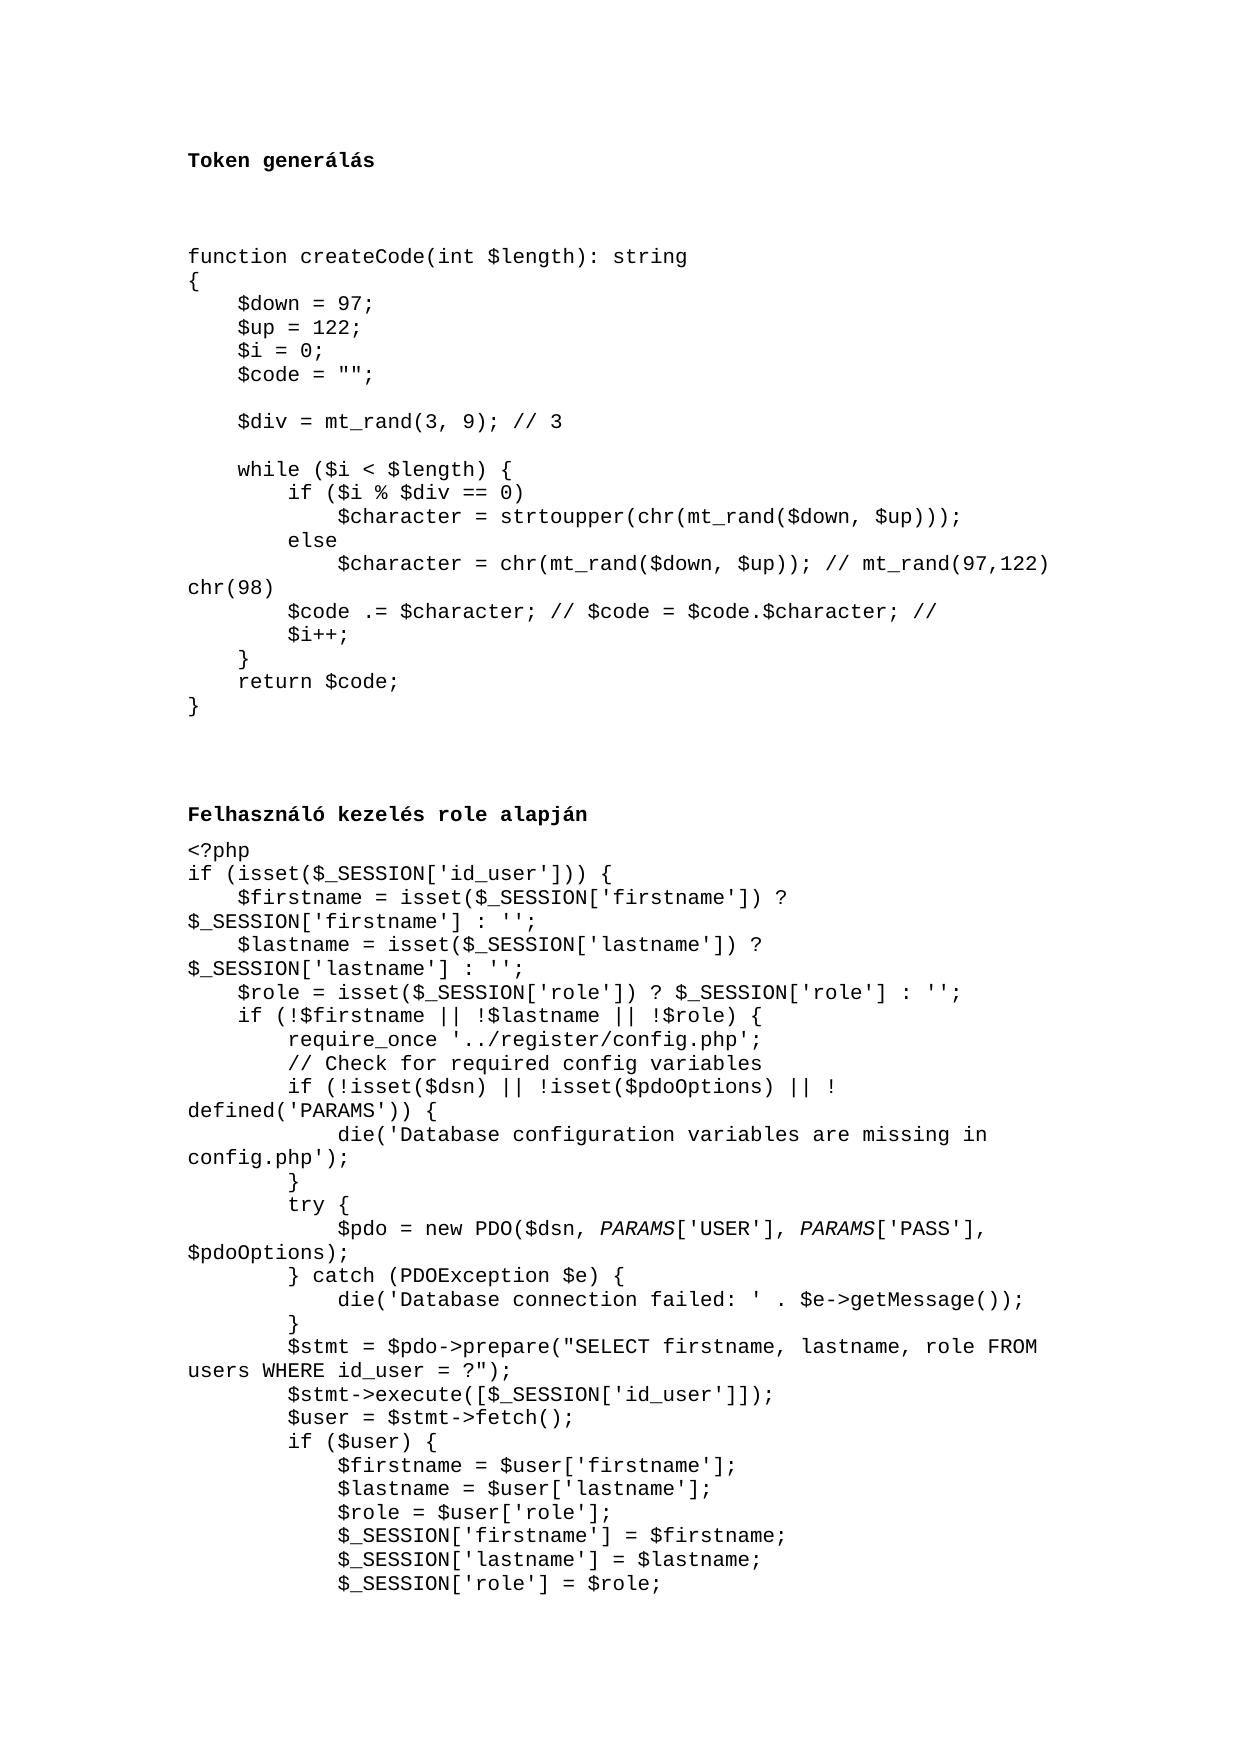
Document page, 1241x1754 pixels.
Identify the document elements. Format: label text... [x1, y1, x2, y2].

text Felhasználó kezelés role alapján [187, 804, 1053, 827]
text Token generálás [187, 150, 1053, 174]
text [187, 840, 1053, 1596]
text function createCode(int $length): string { $down = 97; $up = 122; $i = 0; $code = ""; $div = mt_rand(3, 9); // 3 while ($i < $length) { if ($i % $div == 0) $character = strtoupper(chr(mt_rand($down, $up))); else $character = chr(mt_rand($down, $up)); // mt_rand(97,122) chr(98) $code .= $character; // $code = $code.$character; // $i++; } return $code; } [187, 222, 1053, 719]
